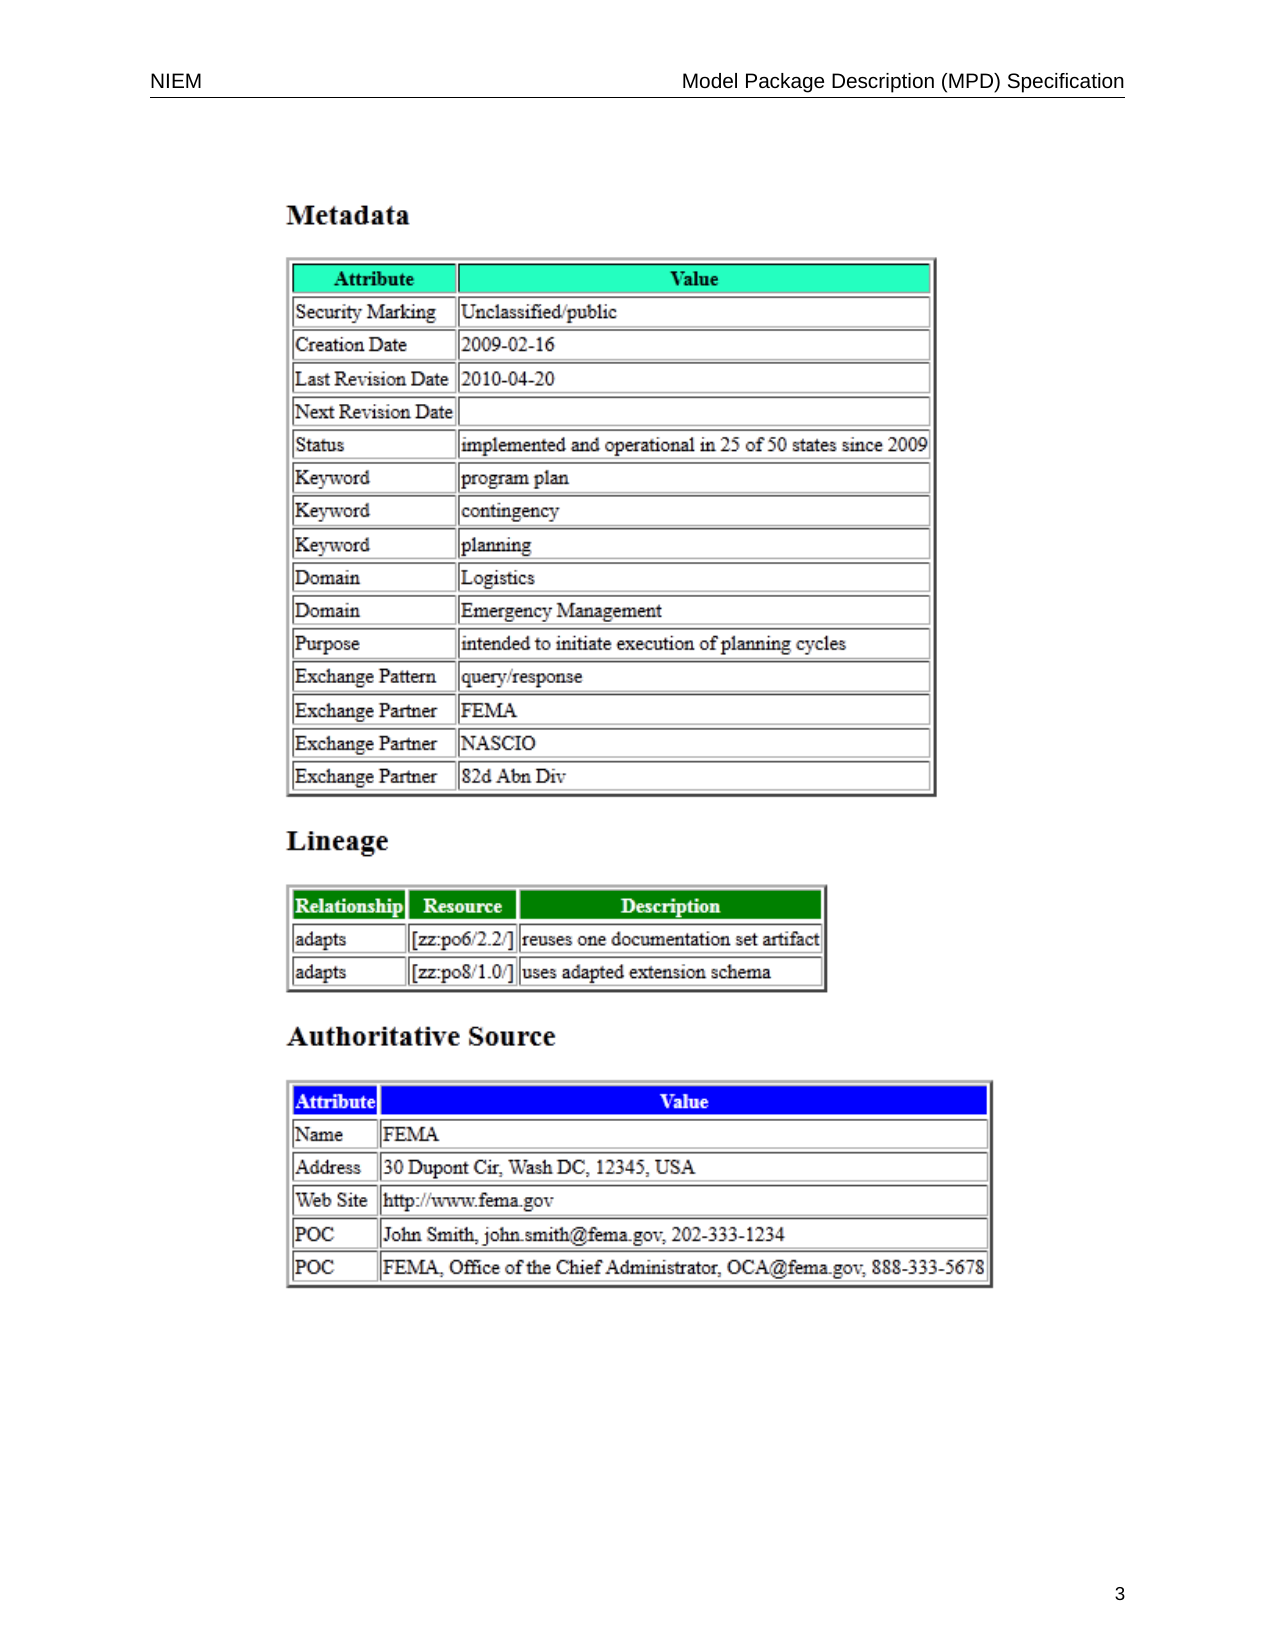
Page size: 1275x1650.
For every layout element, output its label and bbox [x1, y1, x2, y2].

picture [277, 195, 998, 1293]
